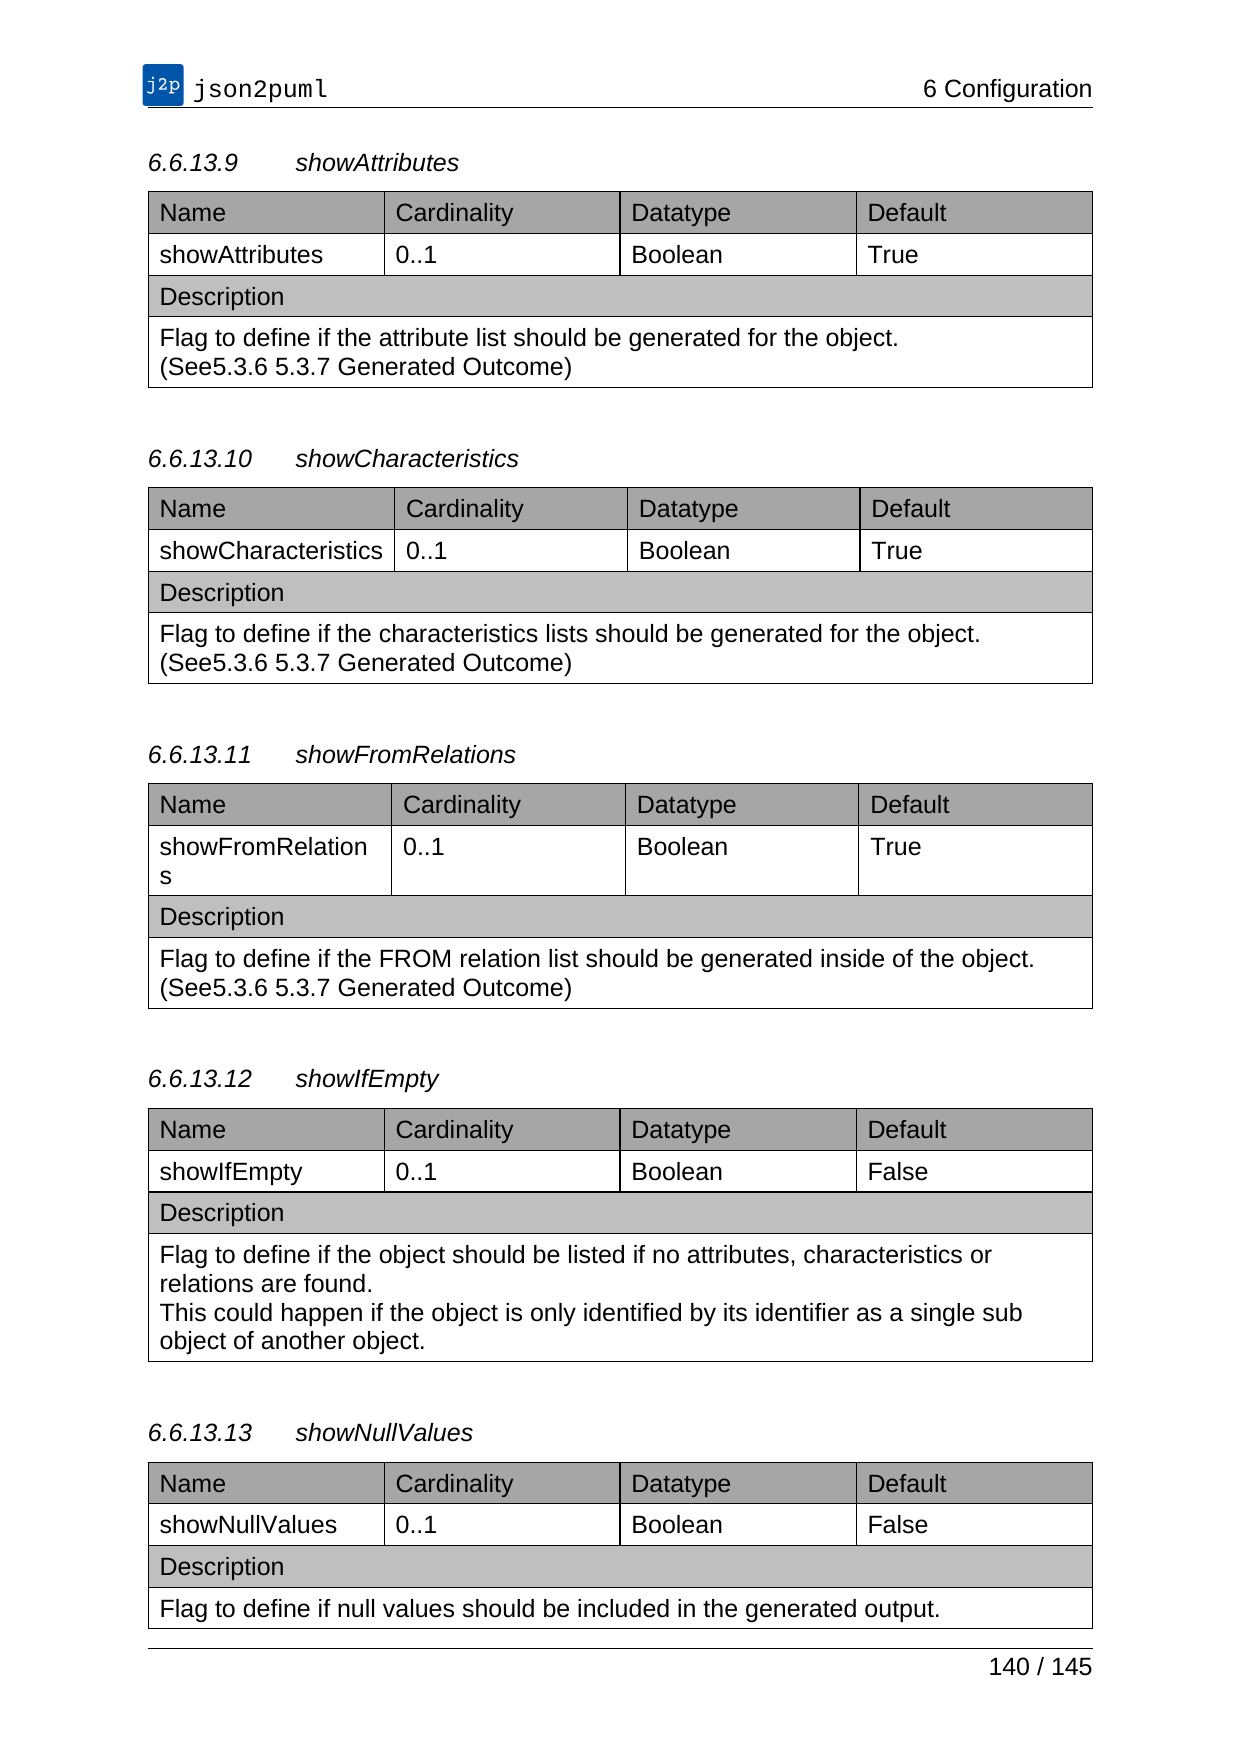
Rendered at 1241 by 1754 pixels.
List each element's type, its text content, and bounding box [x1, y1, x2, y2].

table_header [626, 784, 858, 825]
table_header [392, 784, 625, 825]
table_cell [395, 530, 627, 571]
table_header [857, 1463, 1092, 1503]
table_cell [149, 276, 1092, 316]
subtitle showAttributes [148, 148, 1093, 176]
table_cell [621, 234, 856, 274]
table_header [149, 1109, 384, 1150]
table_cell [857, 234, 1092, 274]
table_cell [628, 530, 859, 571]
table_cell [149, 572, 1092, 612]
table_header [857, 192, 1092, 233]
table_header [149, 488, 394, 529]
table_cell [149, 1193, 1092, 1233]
subtitle showNullValues [148, 1418, 1093, 1447]
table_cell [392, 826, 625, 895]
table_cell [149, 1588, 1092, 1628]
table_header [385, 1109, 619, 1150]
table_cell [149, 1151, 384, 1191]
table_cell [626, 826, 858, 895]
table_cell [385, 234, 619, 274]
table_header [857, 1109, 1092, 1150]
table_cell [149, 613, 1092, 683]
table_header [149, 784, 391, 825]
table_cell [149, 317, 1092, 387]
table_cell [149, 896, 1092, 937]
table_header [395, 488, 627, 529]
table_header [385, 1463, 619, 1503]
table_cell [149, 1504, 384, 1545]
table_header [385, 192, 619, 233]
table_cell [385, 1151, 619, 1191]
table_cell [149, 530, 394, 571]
subtitle showCharacteristics [148, 444, 1093, 472]
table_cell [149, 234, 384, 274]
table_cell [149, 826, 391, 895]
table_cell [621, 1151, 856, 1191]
subtitle showIfEmpty [148, 1064, 1093, 1093]
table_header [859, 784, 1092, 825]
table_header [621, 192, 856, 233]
picture [142, 64, 184, 106]
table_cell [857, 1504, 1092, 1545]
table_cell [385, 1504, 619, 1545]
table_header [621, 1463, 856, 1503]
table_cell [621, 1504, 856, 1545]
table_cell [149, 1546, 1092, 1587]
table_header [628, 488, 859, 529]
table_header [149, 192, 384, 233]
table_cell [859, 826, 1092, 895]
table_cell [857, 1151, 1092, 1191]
subtitle showFromRelations [148, 740, 1093, 768]
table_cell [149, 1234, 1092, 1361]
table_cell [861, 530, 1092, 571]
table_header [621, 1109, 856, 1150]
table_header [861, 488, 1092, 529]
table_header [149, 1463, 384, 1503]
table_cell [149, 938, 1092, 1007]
